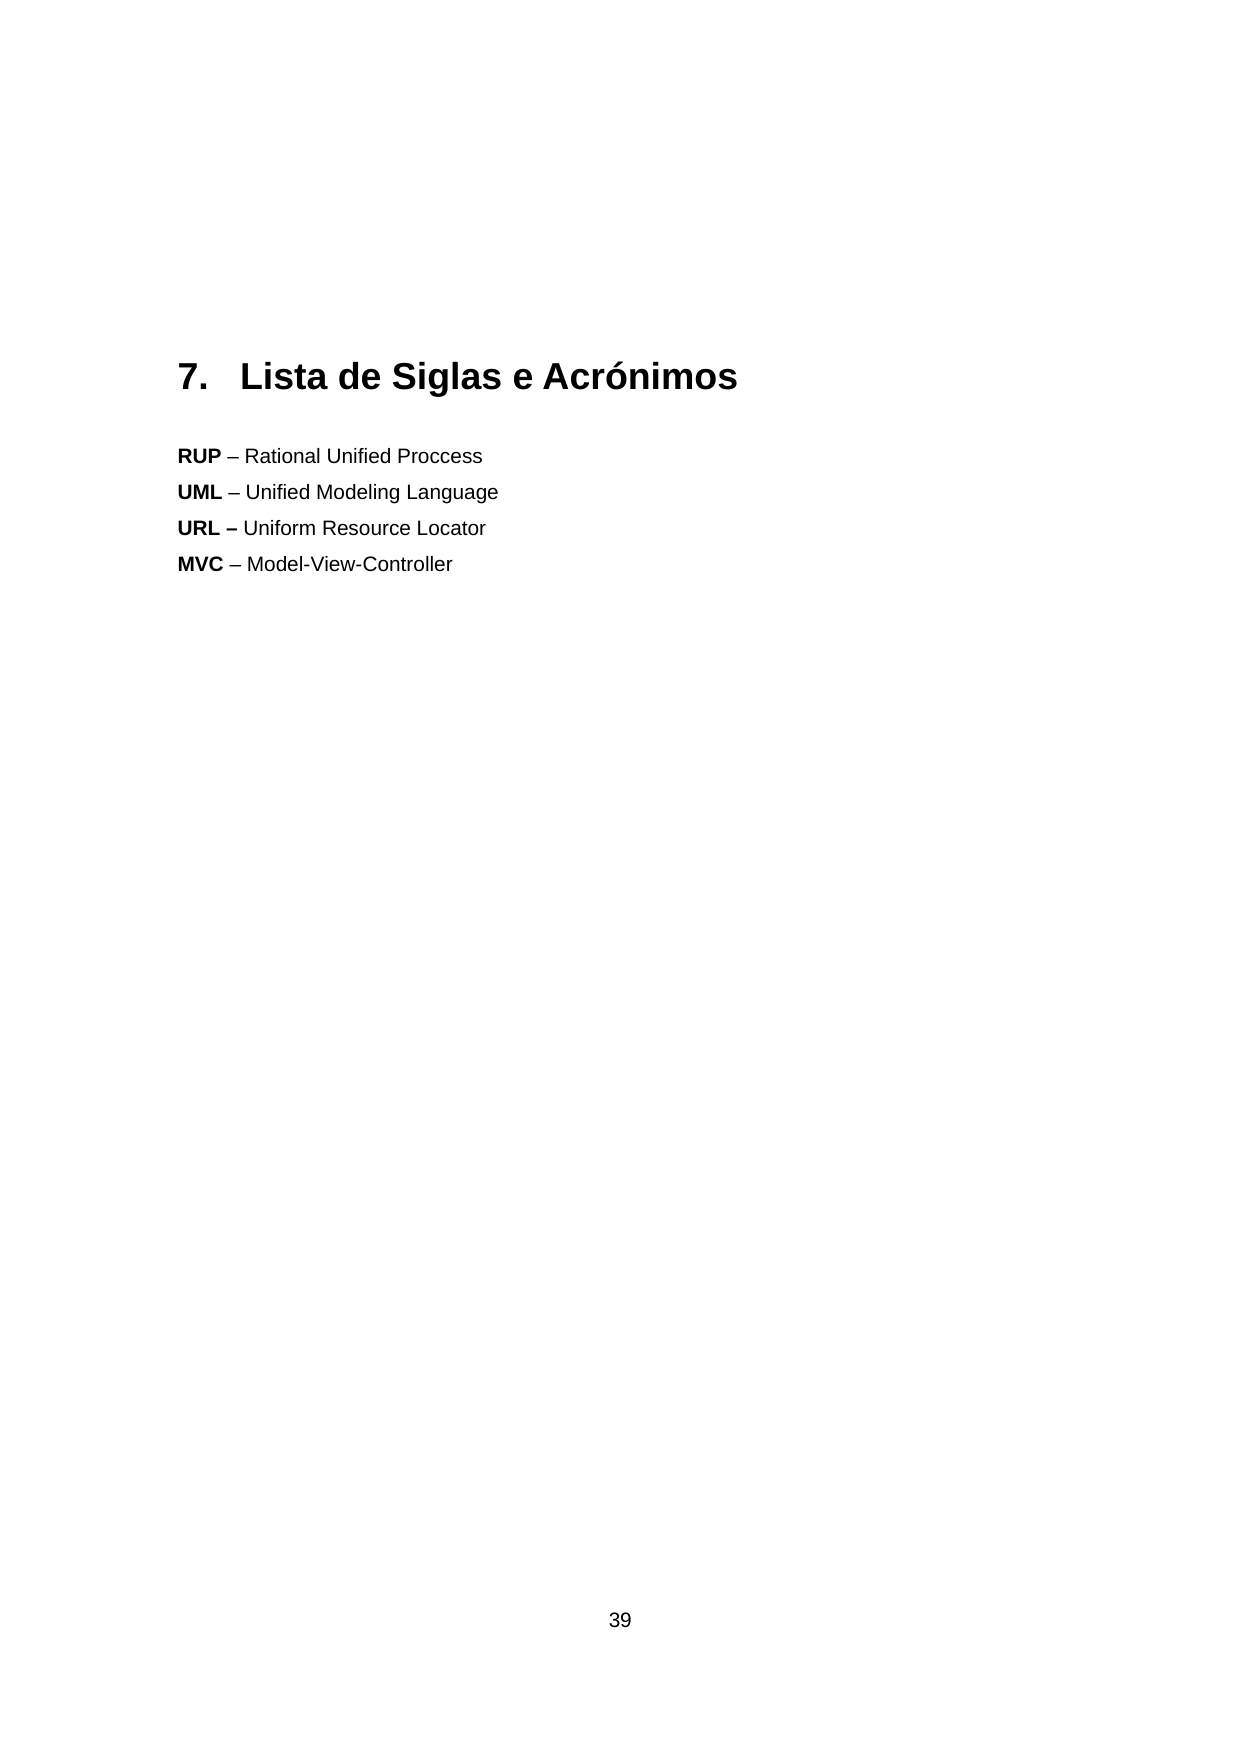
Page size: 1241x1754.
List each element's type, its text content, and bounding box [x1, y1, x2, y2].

text UML – Unified Modeling Language [177, 480, 1063, 504]
text MVC – Model-View-Controller [177, 552, 1063, 576]
text URL – Uniform Resource Locator [177, 516, 1063, 540]
text RUP – Rational Unified Proccess [177, 444, 1063, 468]
text Lista de Siglas e Acrónimos [177, 354, 1063, 398]
